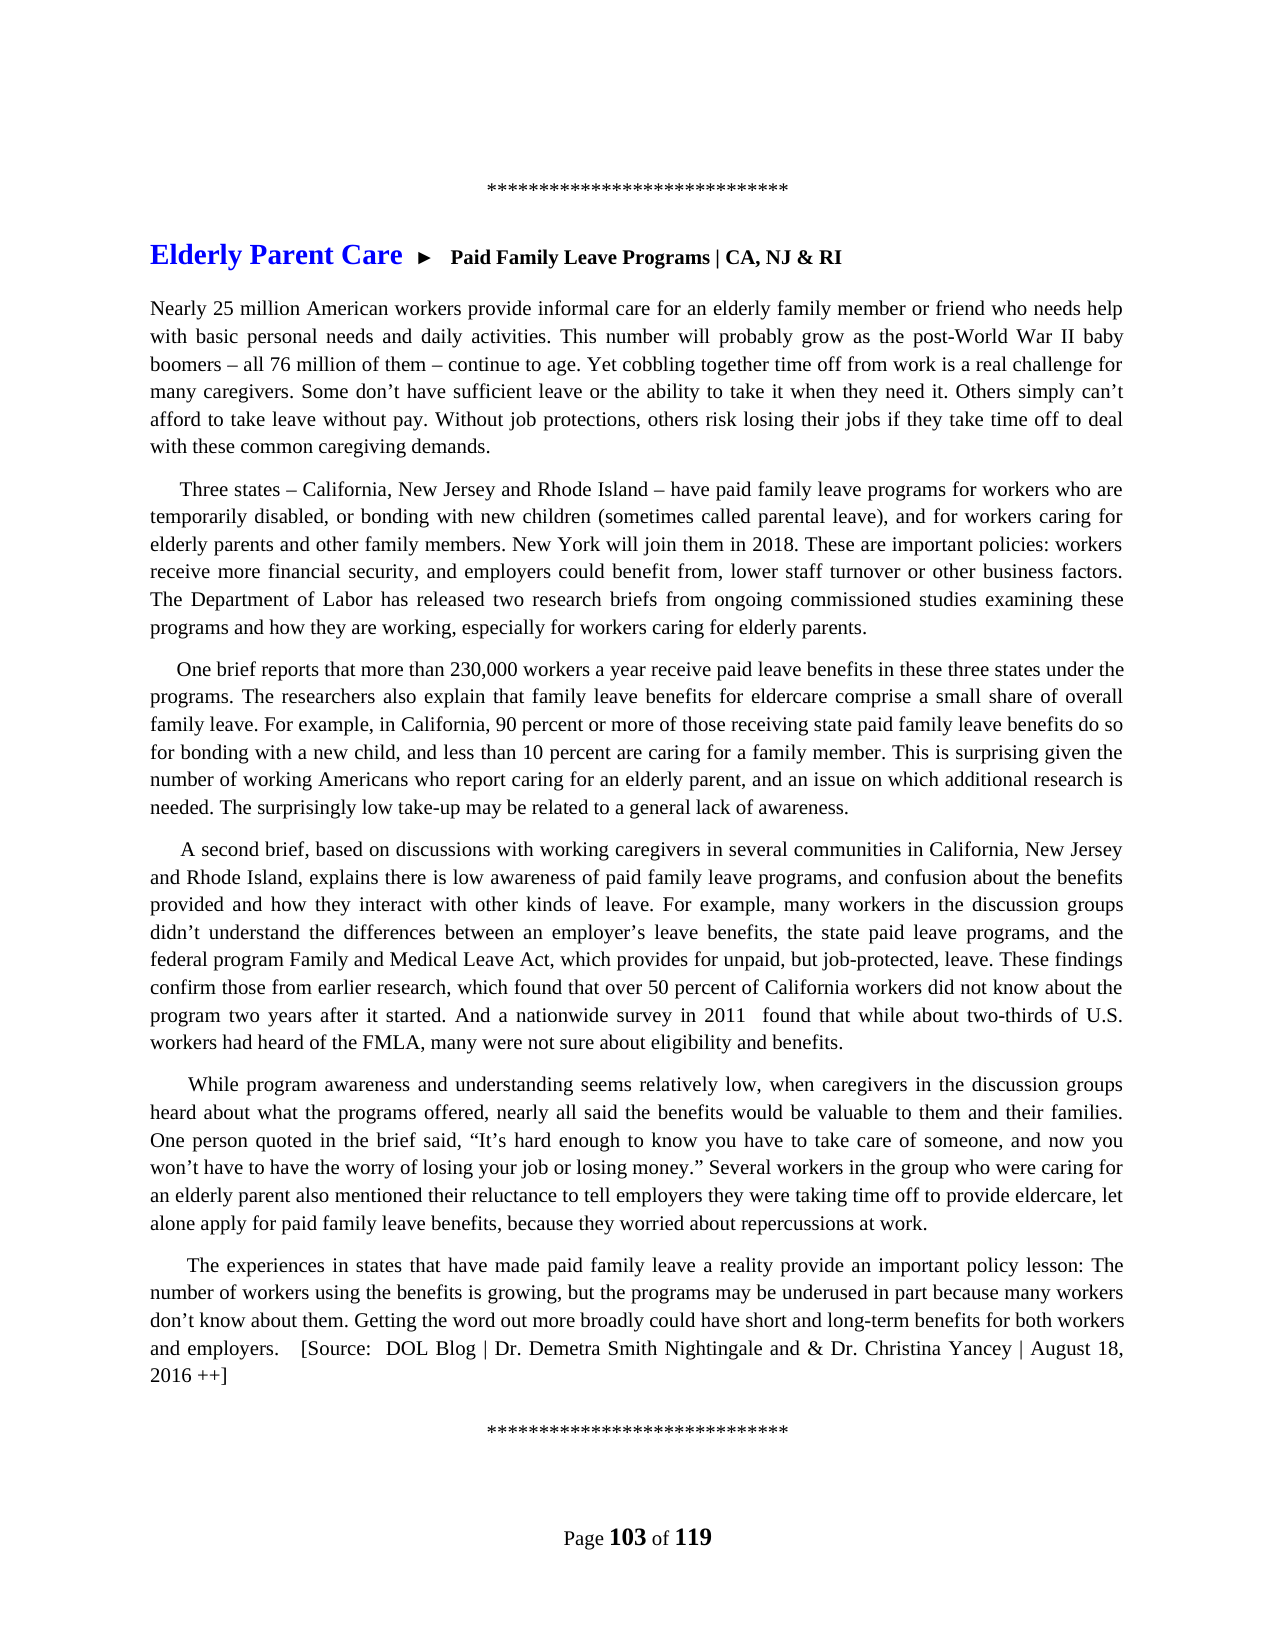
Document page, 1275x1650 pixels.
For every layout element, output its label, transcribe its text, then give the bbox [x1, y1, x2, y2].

text One brief reports that more than 230,000 workers a year receive paid leave benefits in these three states under the programs. The researchers also explain that family leave benefits for eldercare comprise a small share of overall family leave. For example, in California, 90 percent or more of those receiving state paid family leave benefits do so for bonding with a new child, and less than 10 percent are caring for a family member. This is surprising given the number of working Americans who report caring for an elderly parent, and an issue on which additional research is needed. The surprisingly low take-up may be related to a general lack of awareness. [150, 657, 1125, 819]
text Three states – California, New Jersey and Rhode Island – have paid family leave programs for workers who are temporarily disabled, or bonding with new children (sometimes called parental leave), and for workers caring for elderly parents and other family members. New York will join them in 2018. These are important policies: workers receive more financial security, and employers could benefit from, lower staff turnover or other business factors. The Department of Labor has released two research briefs from ongoing commissioned studies examining these programs and how they are working, especially for workers caring for elderly parents. [150, 477, 1125, 639]
text ***************************** [150, 1420, 1125, 1444]
text ***************************** [150, 178, 1125, 202]
text A second brief, based on discussions with working caregivers in several communities in California, New Jersey and Rhode Island, explains there is low awareness of paid family leave programs, and confusion about the benefits provided and how they interact with other kinds of leave. For example, many workers in the discussion groups didn’t understand the differences between an employer’s leave benefits, the state paid leave programs, and the federal program Family and Medical Leave Act, which provides for unpaid, but job-protected, leave. These findings confirm those from earlier research, which found that over 50 percent of California workers did not know about the program two years after it started. And a nationwide survey in 2011 found that while about two-thirds of U.S. workers had heard of the FMLA, many were not sure about eligibility and benefits. [150, 837, 1125, 1054]
text Elderly Parent Care ► Paid Family Leave Programs | CA, NJ & RI [150, 237, 1125, 271]
text The experiences in states that have made paid family leave a reality provide an important policy lesson: The number of workers using the benefits is growing, but the programs may be underused in part because many workers don’t know about them. Getting the word out more broadly could have short and long-term benefits for both workers and employers. [Source: DOL Blog | Dr. Demetra Smith Nightingale and & Dr. Christina Yancey | August 18, 2016 ++] [150, 1253, 1125, 1387]
text While program awareness and understanding seems relatively low, when caregivers in the discussion groups heard about what the programs offered, nearly all said the benefits would be valuable to them and their families. One person quoted in the brief said, “It’s hard enough to know you have to take care of someone, and now you won’t have to have the worry of losing your job or losing money.” Several workers in the group who were caring for an elderly parent also mentioned their reluctance to tell employers they were taking time off to provide eldercare, let alone apply for paid family leave benefits, because they worried about repercussions at work. [150, 1072, 1125, 1234]
text Nearly 25 million American workers provide informal care for an elderly family member or friend who needs help with basic personal needs and daily activities. This number will probably grow as the post-World War II baby boomers – all 76 million of them – continue to age. Yet cobbling together time off from work is a real challenge for many caregivers. Some don’t have sufficient leave or the ability to take it when they need it. Others simply can’t afford to take leave without pay. Without job protections, others risk losing their jobs if they take time off to deal with these common caregiving demands. [150, 296, 1125, 458]
